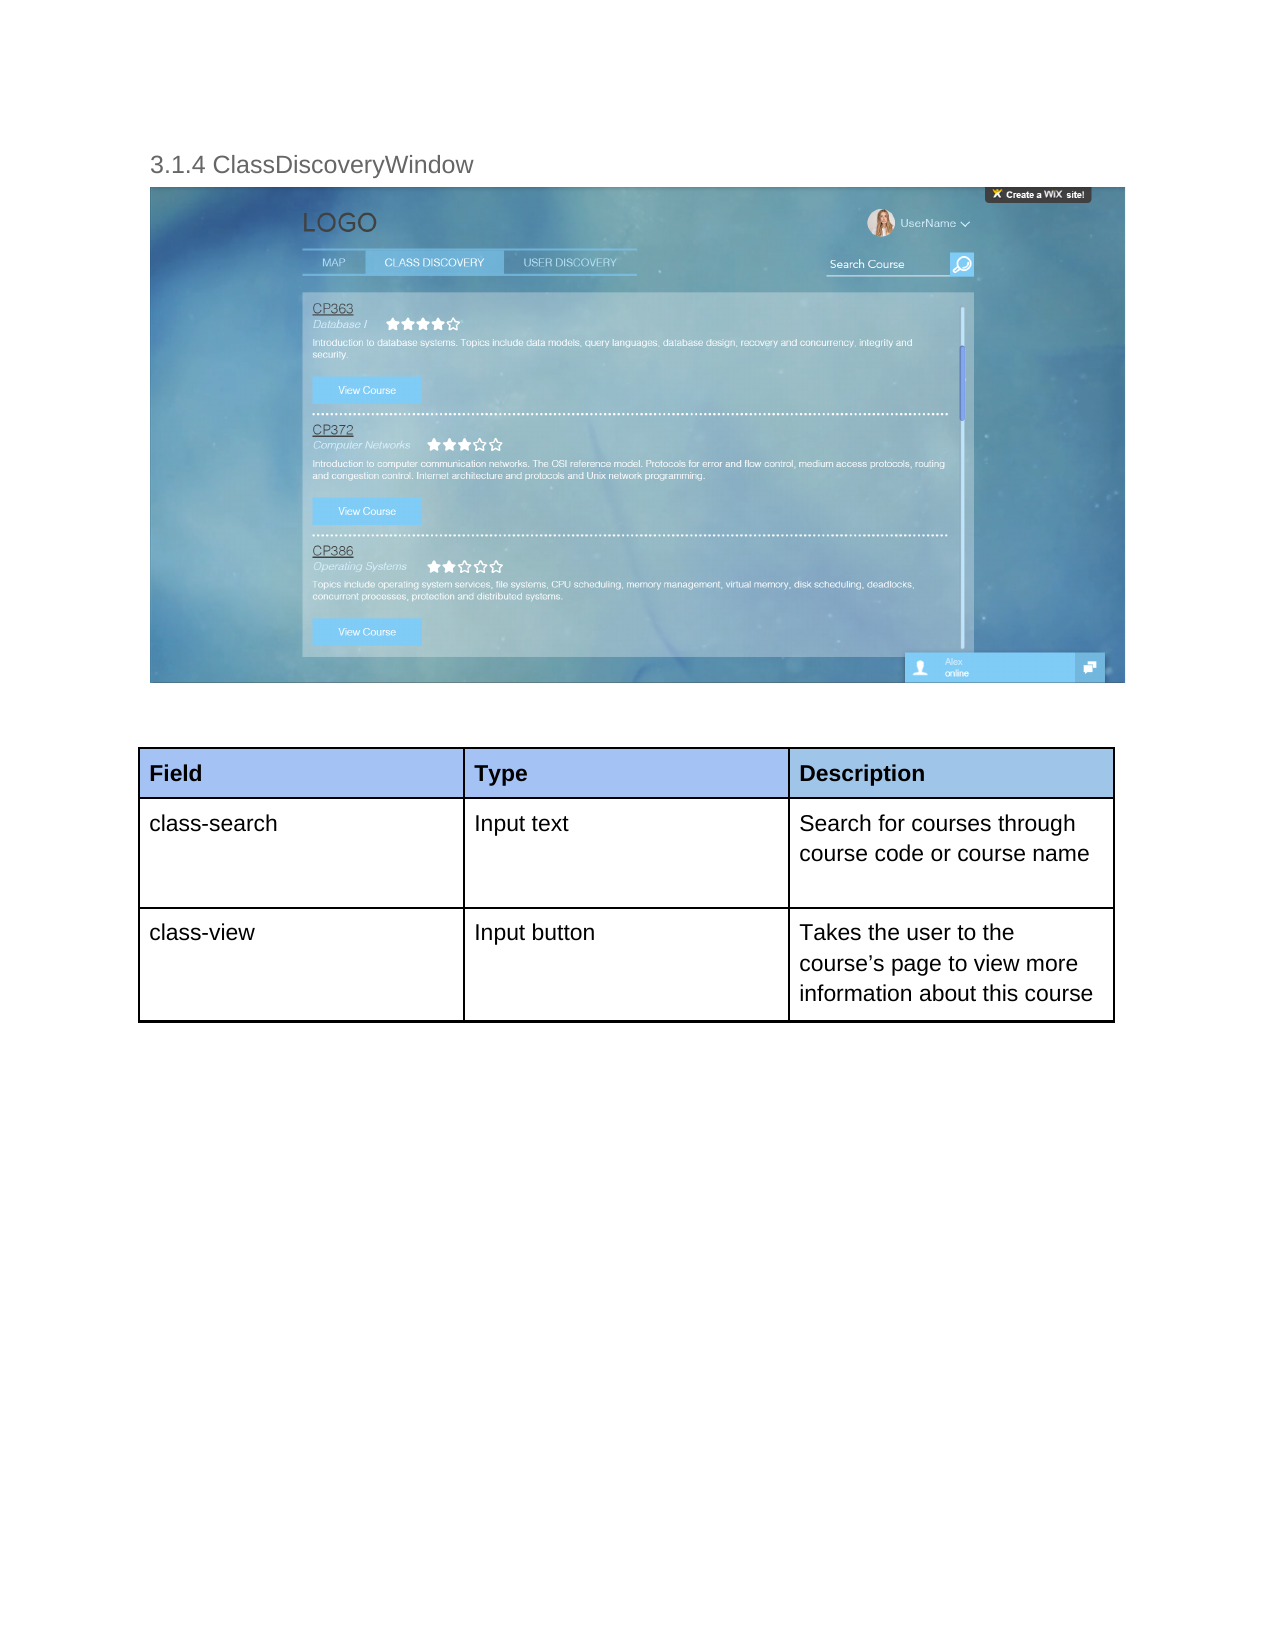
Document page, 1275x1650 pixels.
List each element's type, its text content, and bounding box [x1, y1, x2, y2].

table_header Description [790, 749, 1113, 797]
table_cell Search for courses through course code or course name [790, 799, 1113, 907]
table_cell Input text [465, 799, 788, 907]
table_cell Takes the user to the course’s page to view more information about this course [790, 909, 1113, 1020]
table_cell class-search [140, 799, 463, 907]
picture [150, 187, 1125, 683]
table_header Field [140, 749, 463, 797]
table_cell class-view [140, 909, 463, 1020]
table_header Type [465, 749, 788, 797]
table_cell Input button [465, 909, 788, 1020]
subtitle 3.1.4 ClassDiscoveryWindow [150, 150, 1125, 179]
